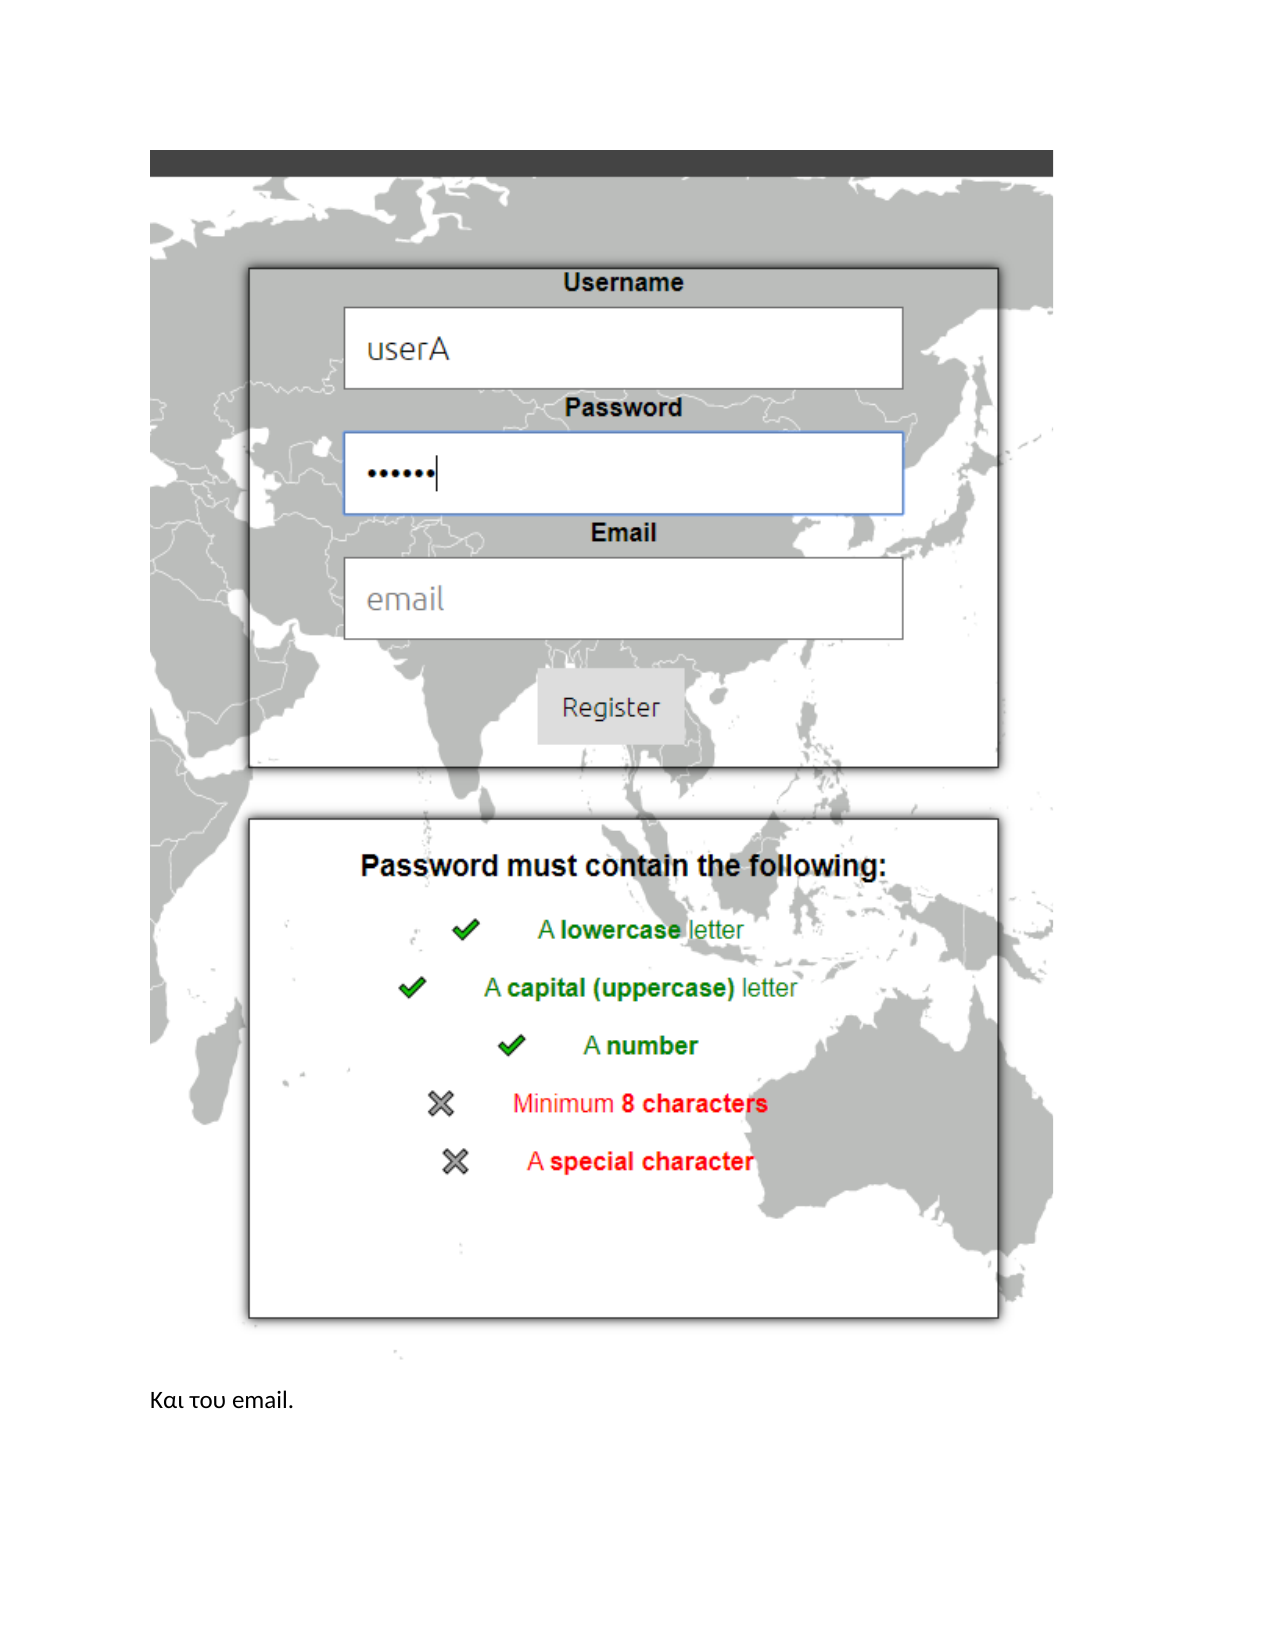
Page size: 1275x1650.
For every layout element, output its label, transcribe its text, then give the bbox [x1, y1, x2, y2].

picture [150, 150, 1054, 1366]
text Και του email. [150, 1384, 1125, 1415]
